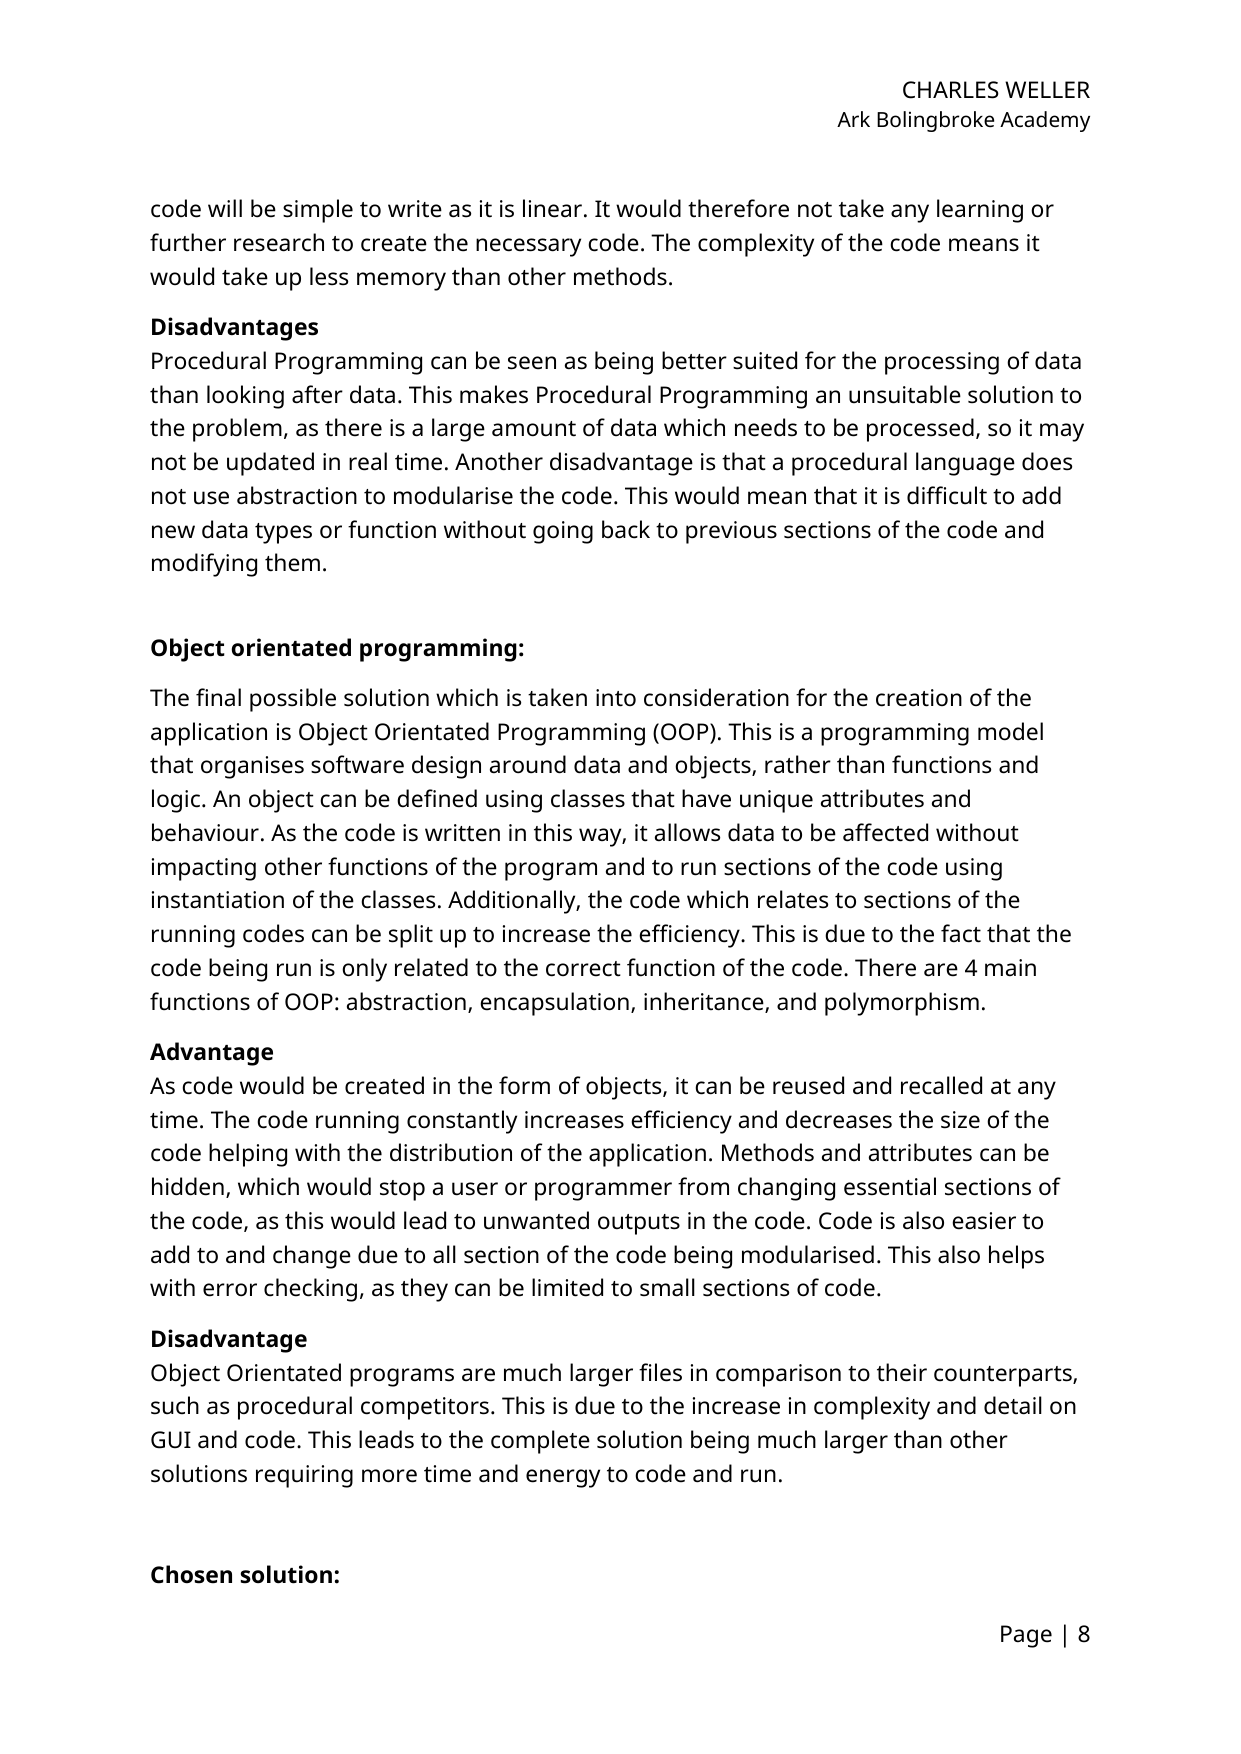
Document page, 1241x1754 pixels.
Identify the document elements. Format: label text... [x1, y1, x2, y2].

text Chosen solution: [150, 1558, 1090, 1590]
text Disadvantage [150, 1323, 1090, 1354]
text Object orientated programming: [150, 631, 1090, 663]
text Procedural Programming can be seen as being better suited for the processing of data than looking after data. This makes Procedural Programming an unsuitable solution to the problem, as there is a large amount of data which needs to be processed, so it may not be updated in real time. Another disadvantage is that a procedural language does not use abstraction to modularise the code. This would mean that it is difficult to add new data types or function without going back to previous sections of the code and modifying them. [150, 345, 1090, 578]
text Disadvantages [150, 311, 1090, 342]
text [150, 193, 1090, 292]
text Object Orientated programs are much larger files in comparison to their counterparts, such as procedural competitors. This is due to the increase in complexity and detail on GUI and code. This leads to the complete solution being much larger than other solutions requiring more time and energy to code and run. [150, 1356, 1090, 1489]
text Advantage [150, 1036, 1090, 1067]
text As code would be created in the form of objects, it can be reused and recalled at any time. The code running constantly increases efficiency and decreases the size of the code helping with the distribution of the application. Methods and attributes can be hidden, which would stop a user or programmer from changing essential sections of the code, as this would lead to unwanted outputs in the code. Code is also easier to add to and change due to all section of the code being modularised. This also helps with error checking, as they can be limited to small sections of code. [150, 1070, 1090, 1303]
text The final possible solution which is taken into consideration for the creation of the application is Object Orientated Programming (OOP). This is a programming model that organises software design around data and objects, rather than functions and logic. An object can be defined using classes that have unique attributes and behaviour. As the code is written in this way, it allows data to be affected without impacting other functions of the program and to run sections of the code using instantiation of the classes. Additionally, the code which relates to sections of the running codes can be split up to increase the efficiency. This is due to the fact that the code being run is only related to the correct function of the code. There are 4 main functions of OOP: abstraction, encapsulation, inheritance, and polymorphism. [150, 682, 1090, 1017]
